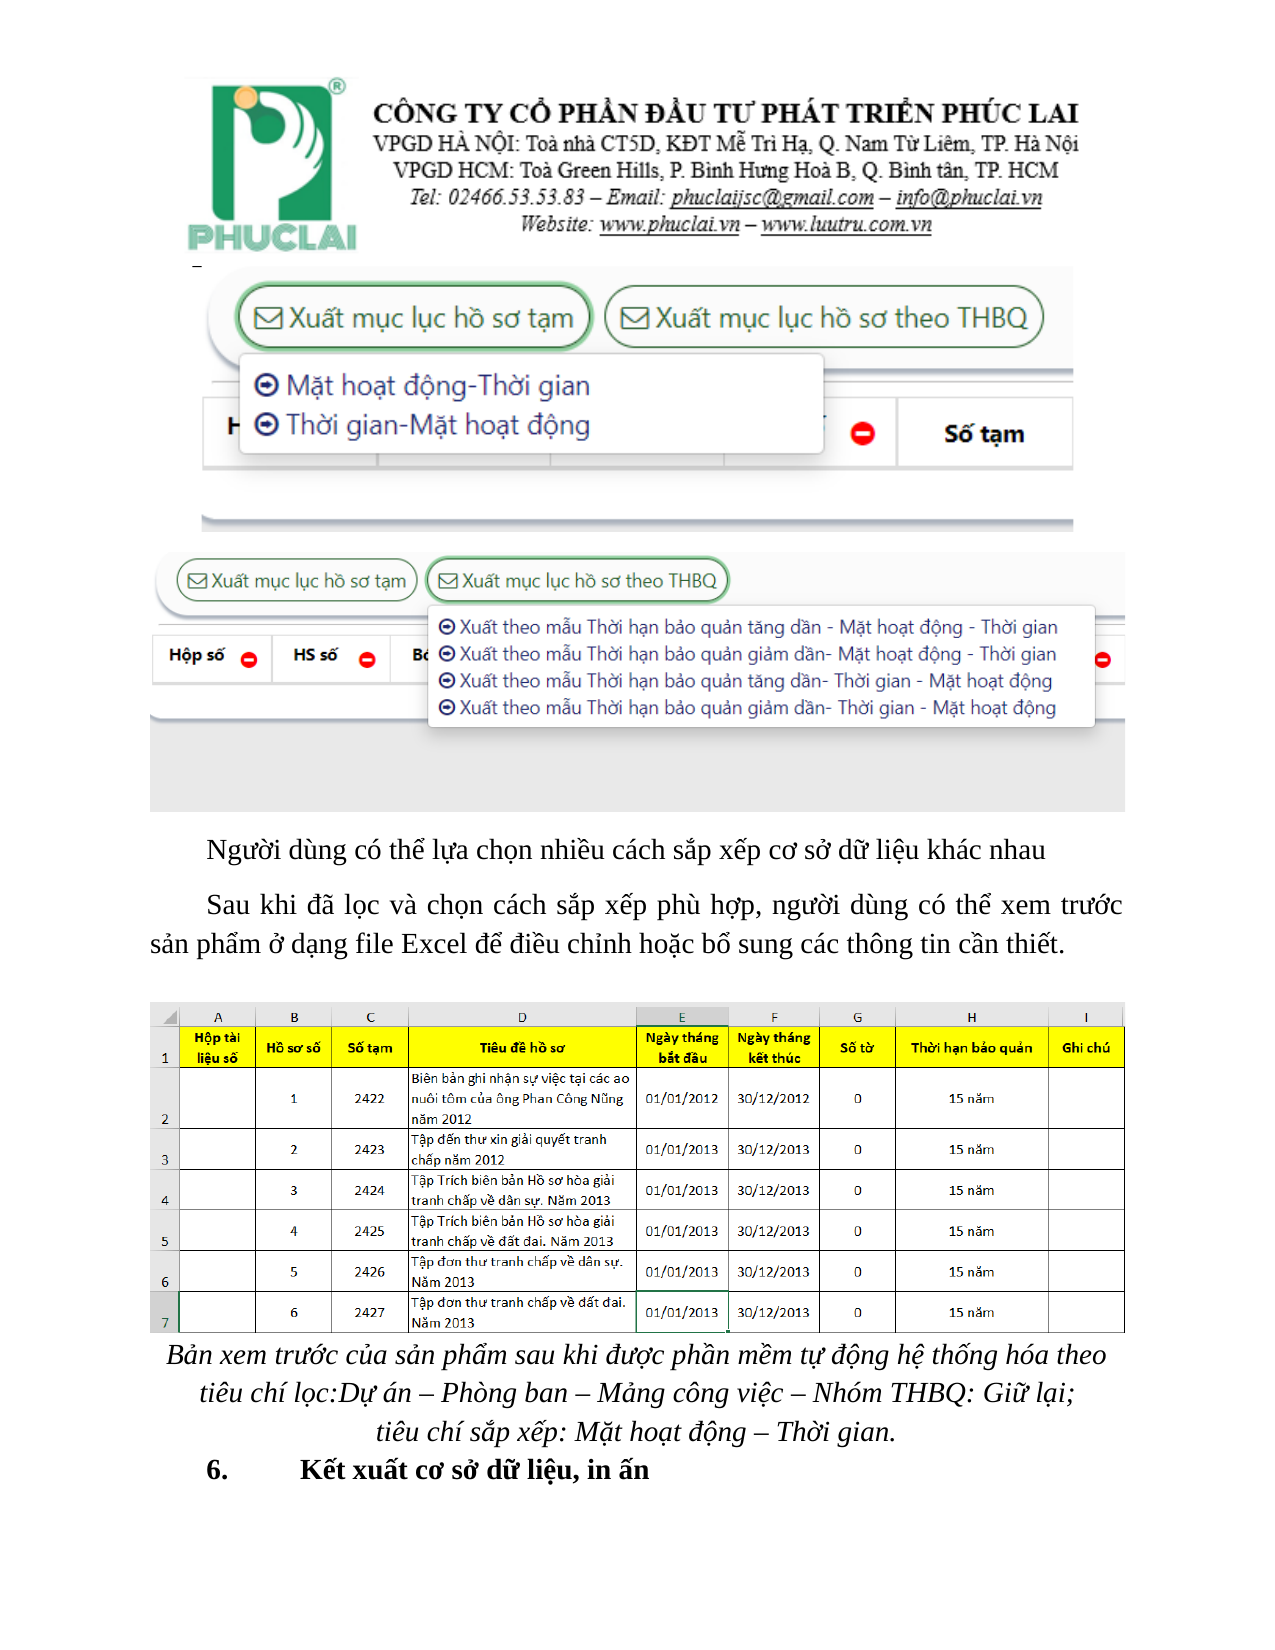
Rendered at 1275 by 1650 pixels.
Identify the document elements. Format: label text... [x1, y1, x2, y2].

picture [182, 57, 1093, 532]
list Kết xuất cơ sở dữ liệu, in ấn [150, 1452, 1125, 1486]
list Sau khi đã lọc và chọn cách sắp xếp phù hợp, người dùng có thể xem trước sản phẩm ở dạng file Excel để điều chỉnh hoặc bổ sung các thông tin cần thiết. [150, 887, 1125, 959]
text Người dùng có thể lựa chọn nhiều cách sắp xếp cơ sở dữ liệu khác nhau [150, 832, 1125, 866]
picture [150, 552, 1125, 812]
list Bản xem trước của sản phẩm sau khi được phần mềm tự động hệ thống hóa theo tiêu chí lọc:Dự án – Phòng ban – Mảng công việc – Nhóm THBQ: Giữ lại; [150, 1337, 1125, 1409]
picture [150, 1002, 1125, 1333]
list tiêu chí sắp xếp: Mặt hoạt động – Thời gian. [150, 1414, 1125, 1447]
